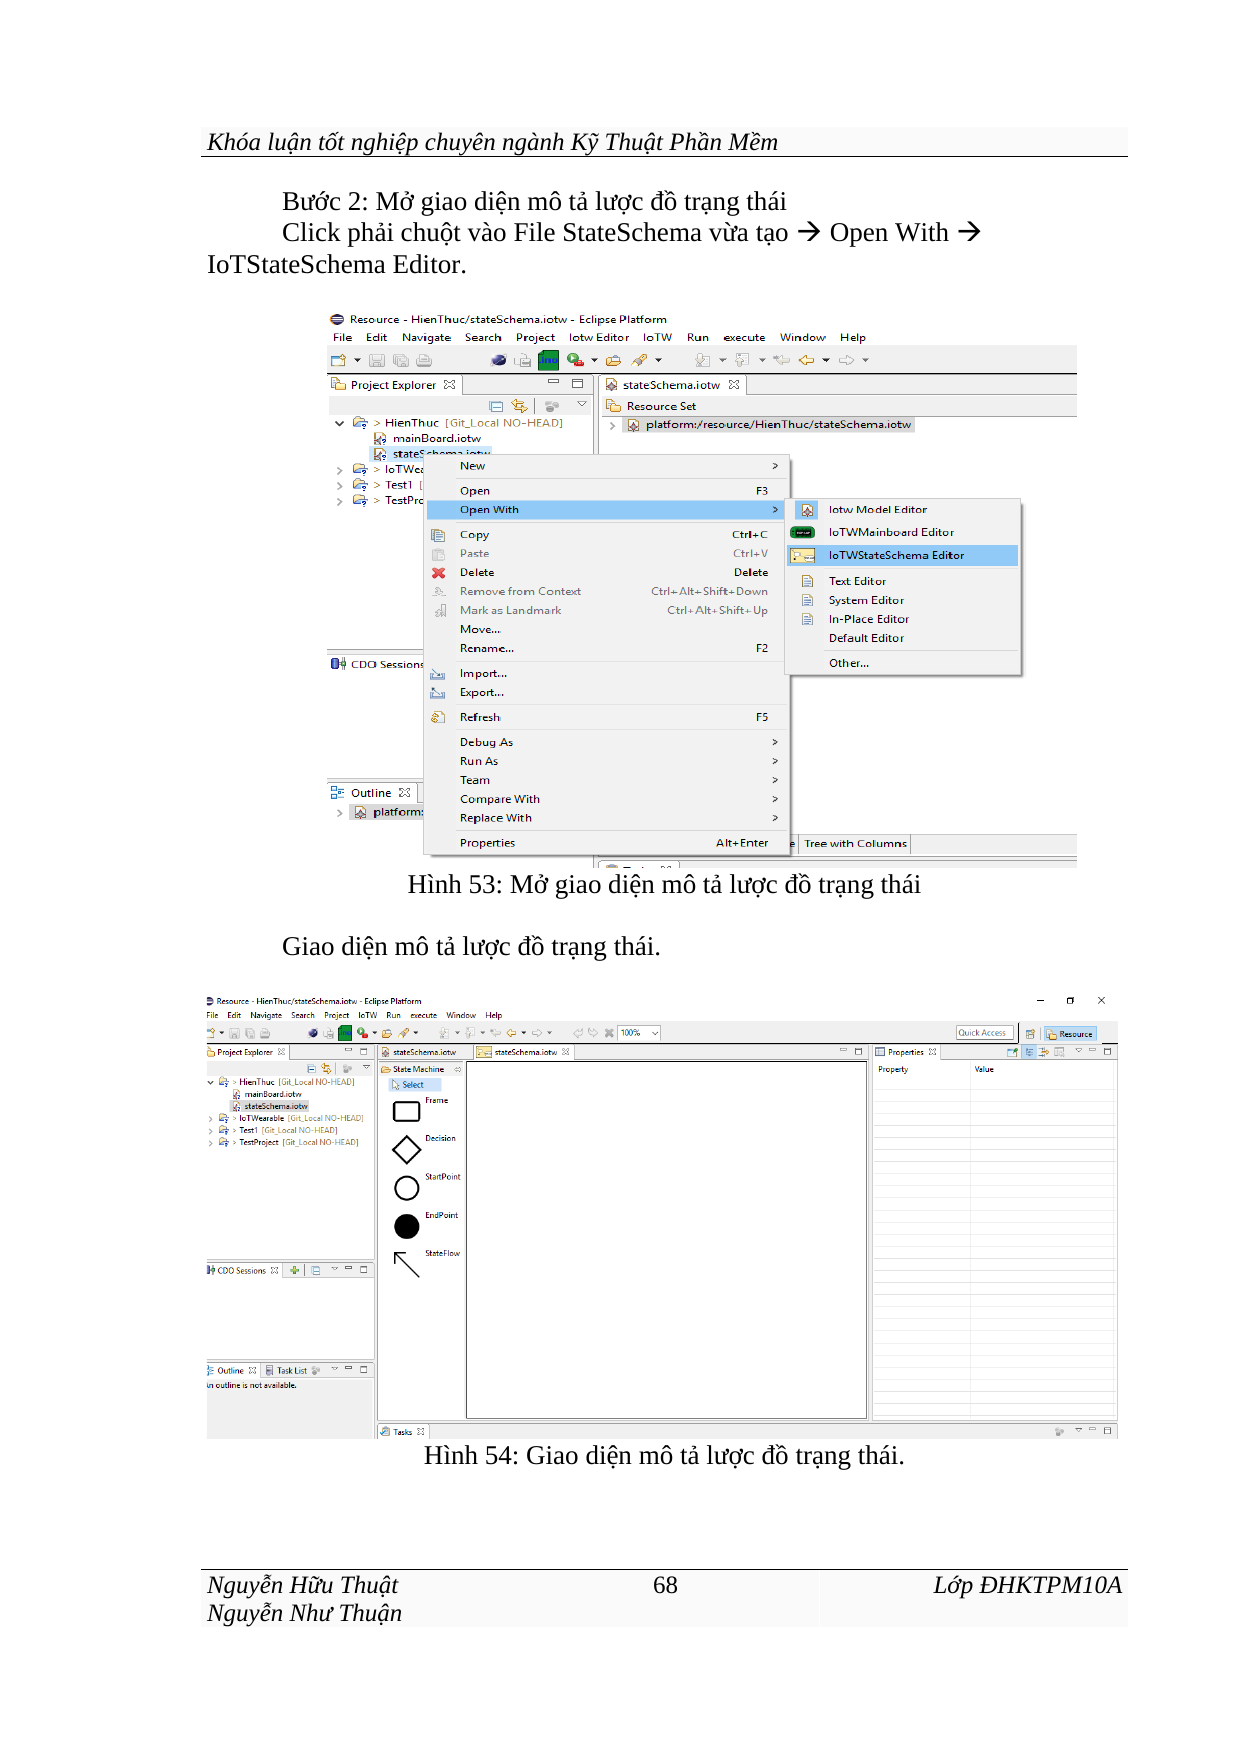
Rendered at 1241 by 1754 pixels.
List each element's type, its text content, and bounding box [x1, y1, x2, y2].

picture [327, 310, 1077, 868]
text Click phải chuột vào File StateSchema vừa tạo Open With IoTStateSchema Editor. [207, 216, 1122, 279]
text Giao diện mô tả lược đồ trạng thái. [207, 930, 1122, 961]
text Bước 2: Mở giao diện mô tả lược đồ trạng thái [207, 185, 1122, 216]
picture [206, 993, 1118, 1439]
